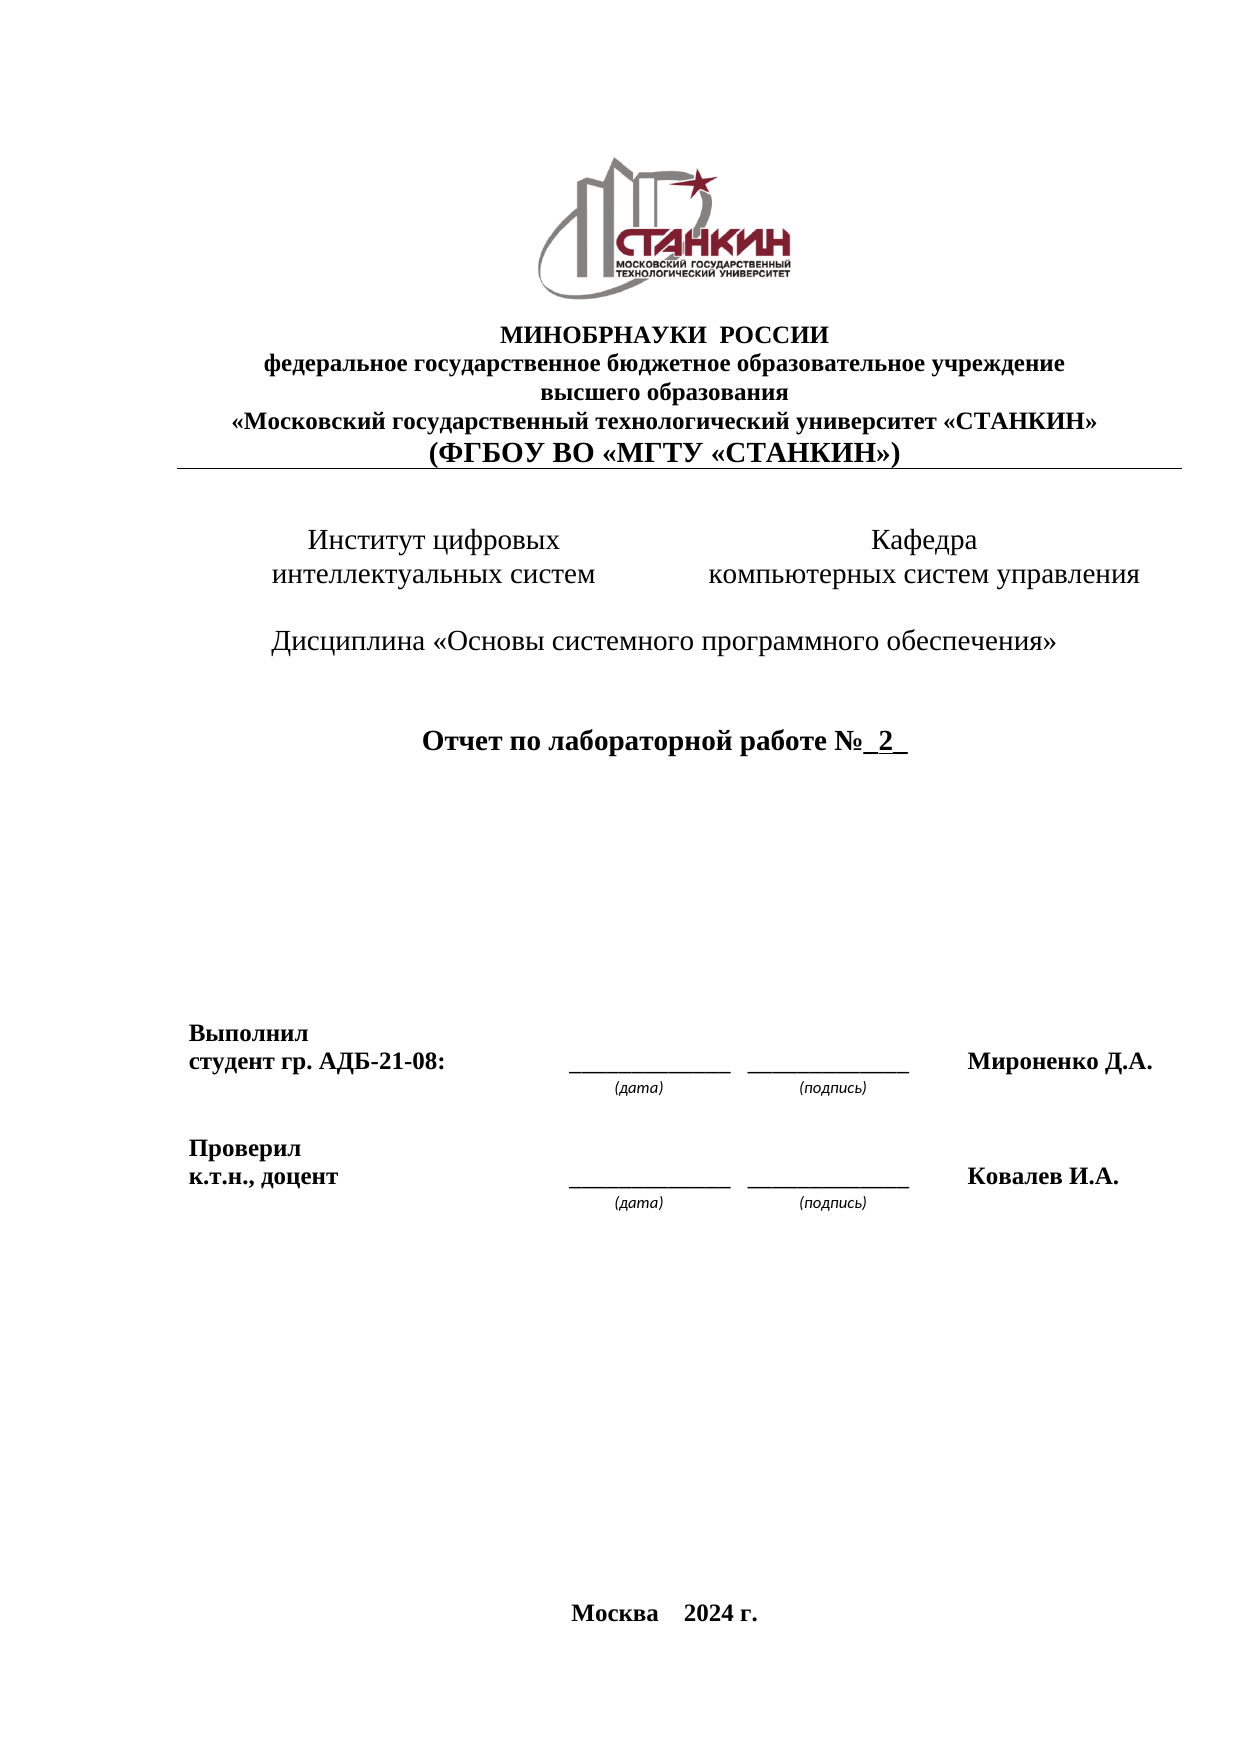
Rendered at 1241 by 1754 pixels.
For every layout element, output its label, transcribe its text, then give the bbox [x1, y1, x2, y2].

table_cell Ковалев И.А. [956, 1104, 1192, 1219]
table_header Мироненко Д.А. [956, 1018, 1192, 1104]
text (ФГБОУ ВО «МГТУ «СТАНКИН») [177, 435, 1152, 468]
table_cell Проверил к.т.н., доцент [177, 1104, 558, 1219]
text Москва 2024 г. [177, 1598, 1152, 1627]
table_cell _____________ _____________ (дата) (подпись) [558, 1104, 956, 1219]
text «Московский государственный технологический университет «СТАНКИН» [177, 406, 1152, 435]
table_header _____________ _____________ (дата) (подпись) [558, 1018, 956, 1104]
text высшего образования [177, 377, 1152, 406]
picture [536, 154, 793, 301]
text МИНОБРНАУКИ РОССИИ [177, 320, 1152, 348]
text федеральное государственное бюджетное образовательное учреждение [177, 348, 1152, 377]
table_header Выполнил студент гр. АДБ-21-08: [177, 1018, 558, 1104]
text Дисциплина «Основы системного программного обеспечения» [177, 623, 1152, 656]
text Отчет по лабораторной работе №_2_ [177, 723, 1152, 757]
table_header [177, 469, 1182, 589]
